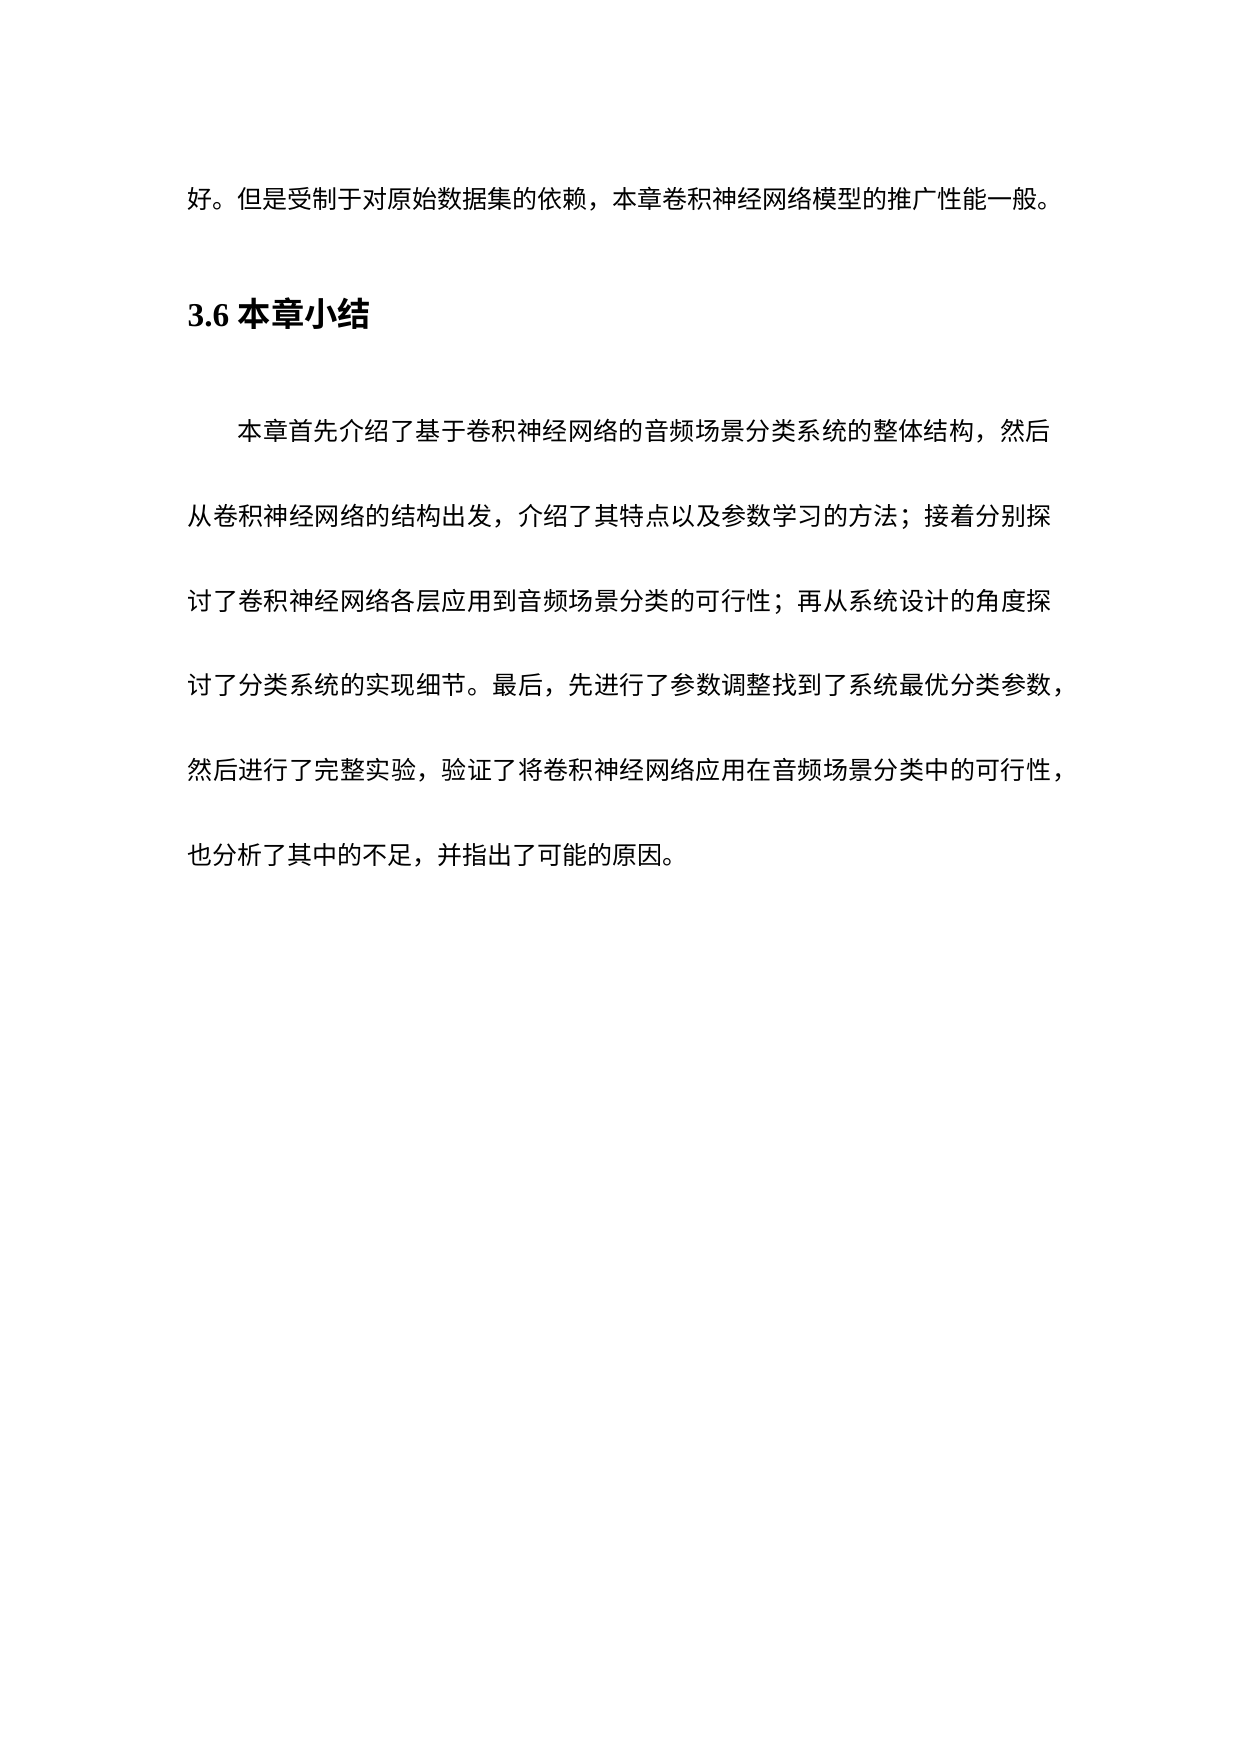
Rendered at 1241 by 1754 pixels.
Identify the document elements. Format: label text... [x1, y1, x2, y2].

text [187, 164, 1053, 232]
subtitle 3.6 本章小结 [187, 278, 1053, 346]
text 本章首先介绍了基于卷积神经网络的音频场景分类系统的整体结构，然后从卷积神经网络的结构出发，介绍了其特点以及参数学习的方法；接着分别探讨了卷积神经网络各层应用到音频场景分类的可行性；再从系统设计的角度探讨了分类系统的实现细节。最后，先进行了参数调整找到了系统最优分类参数，然后进行了完整实验，验证了将卷积神经网络应用在音频场景分类中的可行性，也分析了其中的不足，并指出了可能的原因。 [187, 395, 1053, 888]
